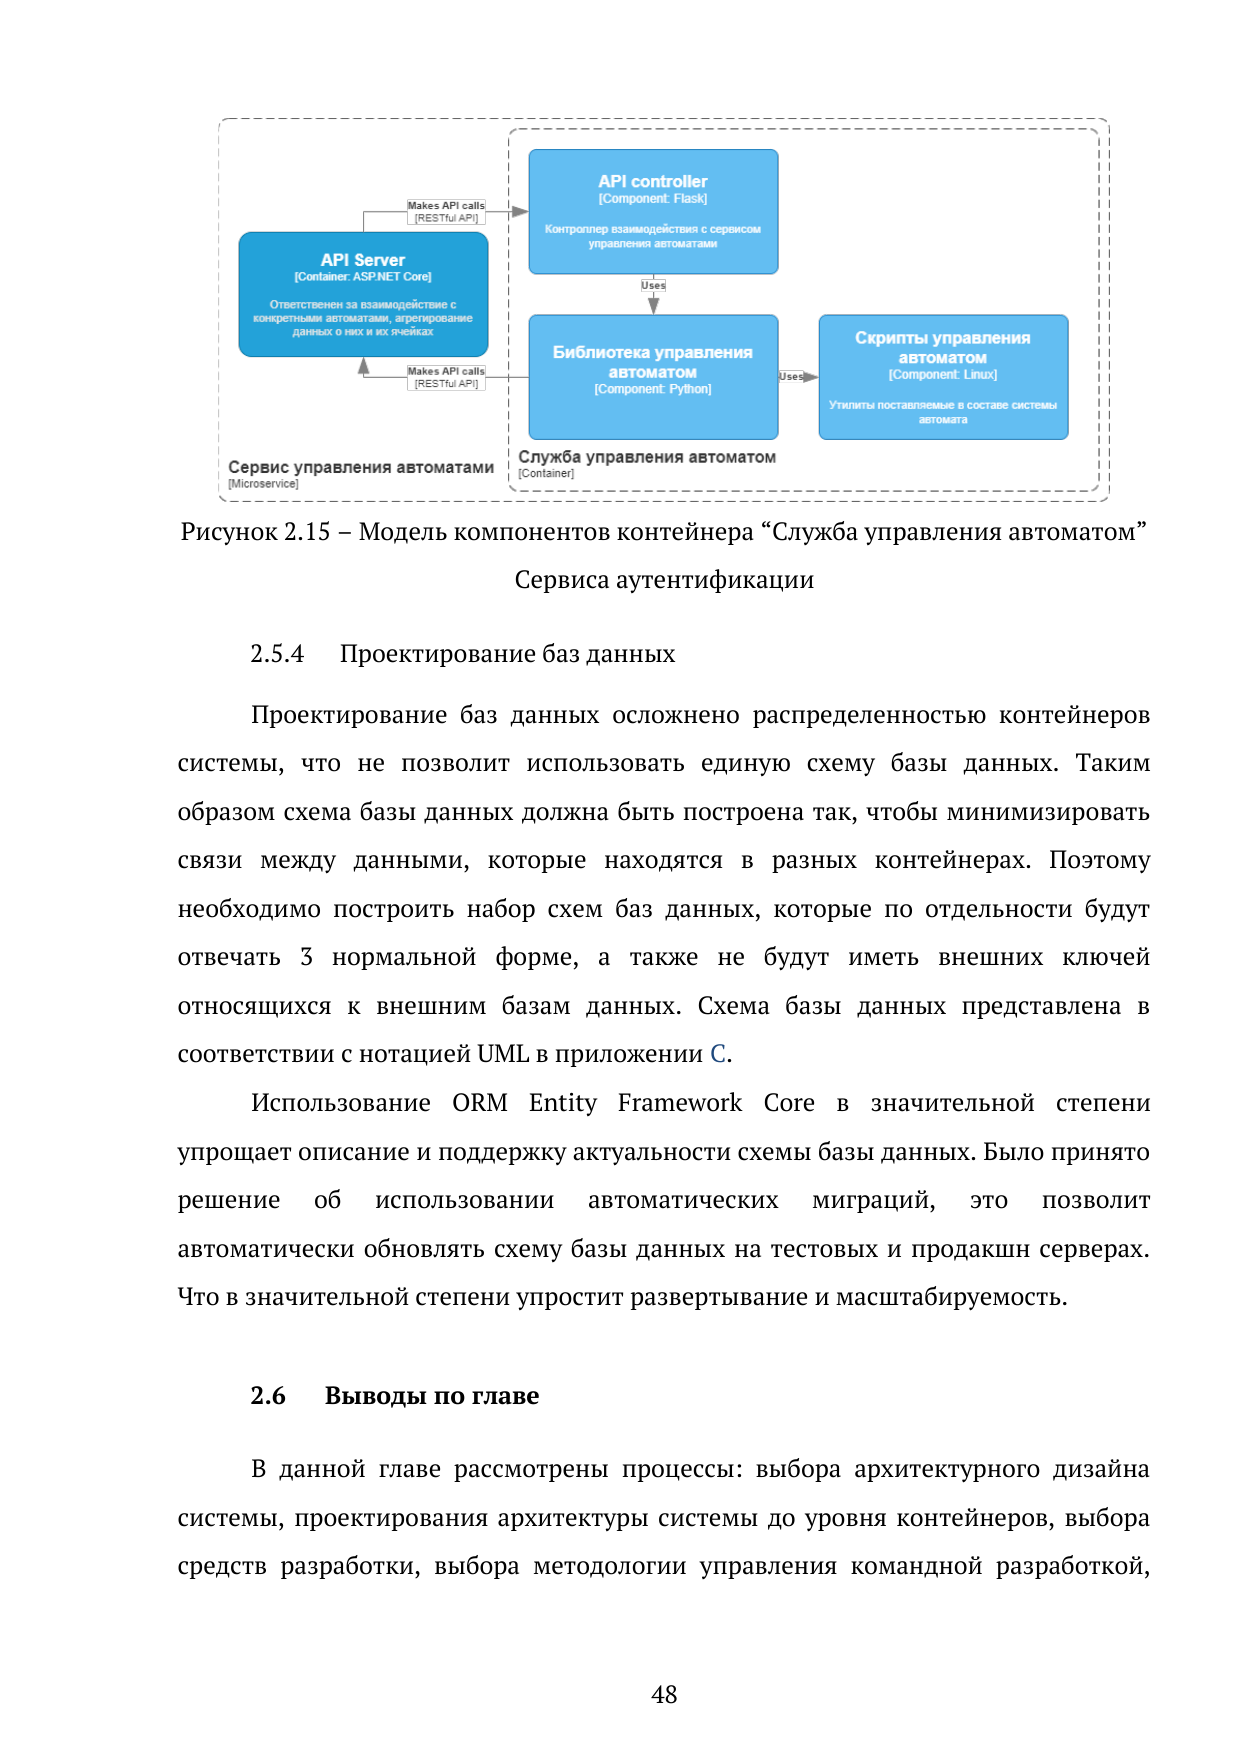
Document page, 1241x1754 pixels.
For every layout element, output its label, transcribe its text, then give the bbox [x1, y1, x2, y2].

picture [218, 118, 1111, 502]
text Проектирование баз данных осложнено распределенностью контейнеров системы, что не позволит использовать единую схему базы данных. Таким образом схема базы данных должна быть построена так, чтобы минимизировать связи между данными, которые находятся в разных контейнерах. Поэтому необходимо построить набор схем баз данных, которые по отдельности будут отвечать 3 нормальной форме, а также не будут иметь внешних ключей относящихся к внешним базам данных. Схема базы данных представлена в соответствии с нотацией UML в приложении С. [177, 698, 1152, 1070]
subtitle Выводы по главе [250, 1379, 1152, 1411]
text Использование ORM Entity Framework Core в значительной степени упрощает описание и поддержку актуальности схемы базы данных. Было принято решение об использовании автоматических миграций, это позволит автоматически обновлять схему базы данных на тестовых и продакшн серверах. Что в значительной степени упростит развертывание и масштабируемость. [177, 1086, 1152, 1312]
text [177, 1452, 1152, 1582]
text Рисунок 2.15 – Модель компонентов контейнера “Служба управления автоматом” Сервиса аутентификации [177, 514, 1152, 595]
subtitle Проектирование баз данных [250, 637, 1152, 669]
